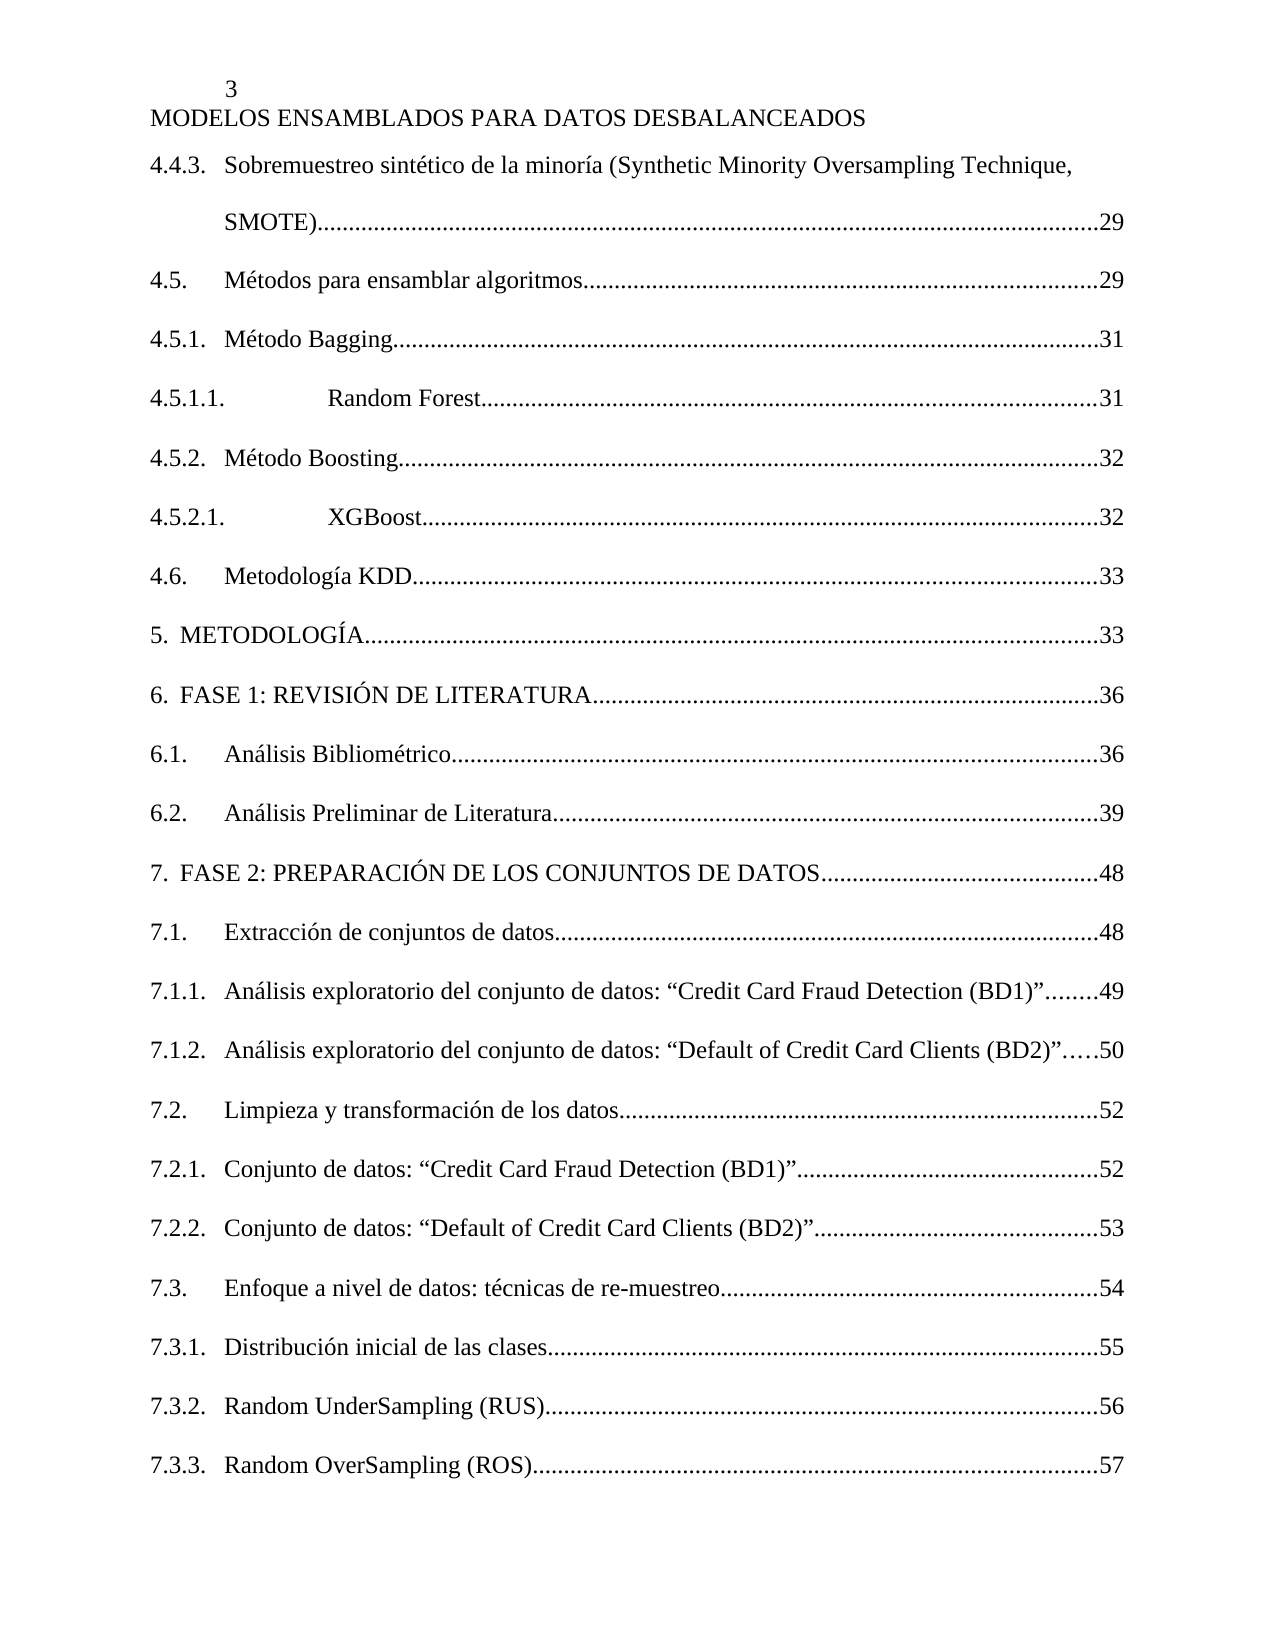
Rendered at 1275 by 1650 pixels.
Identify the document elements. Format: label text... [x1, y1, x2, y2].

text 7. FASE 2: PREPARACIÓN DE LOS CONJUNTOS DE DATOS 48 [150, 858, 1125, 886]
text 7.2.2. Conjunto de datos: “Default of Credit Card Clients (BD2)” 53 [150, 1213, 1125, 1242]
text 4.5.1. Método Bagging 31 [150, 324, 1125, 353]
text 4.6. Metodología KDD 33 [150, 561, 1125, 590]
text 4.5.2. Método Boosting 32 [150, 443, 1125, 472]
text 5. Metodología 33 [150, 621, 1125, 649]
text 7.1. Extracción de conjuntos de datos 48 [150, 917, 1125, 946]
text 7.3.3. Random OverSampling (ROS) 57 [150, 1450, 1125, 1479]
text 4.4.3. Sobremuestreo sintético de la minoría (Synthetic Minority Oversampling Technique, SMOTE) 29 [150, 150, 1125, 236]
text 7.2.1. Conjunto de datos: “Credit Card Fraud Detection (BD1)” 52 [150, 1154, 1125, 1183]
text 7.2. Limpieza y transformación de los datos 52 [150, 1095, 1125, 1123]
text 7.3.2. Random UnderSampling (RUS) 56 [150, 1391, 1125, 1420]
text 4.5.1.1. Random Forest. 31 [150, 383, 1125, 412]
text 7.1.1. Análisis exploratorio del conjunto de datos: “Credit Card Fraud Detection (BD1)” 49 [150, 976, 1125, 1005]
text 6.1. Análisis Bibliométrico 36 [150, 739, 1125, 768]
text 6. FASE 1: REVISIÓN DE LITERATURA 36 [150, 680, 1125, 709]
text 7.3.1. Distribución inicial de las clases 55 [150, 1332, 1125, 1361]
text 7.3. Enfoque a nivel de datos: técnicas de re-muestreo 54 [150, 1273, 1125, 1301]
text 7.1.2. Análisis exploratorio del conjunto de datos: “Default of Credit Card Clients (BD2)” 50 [150, 1036, 1125, 1064]
text 4.5. Métodos para ensamblar algoritmos 29 [150, 265, 1125, 294]
text 6.2. Análisis Preliminar de Literatura 39 [150, 798, 1125, 827]
text 4.5.2.1. XGBoost. 32 [150, 502, 1125, 531]
